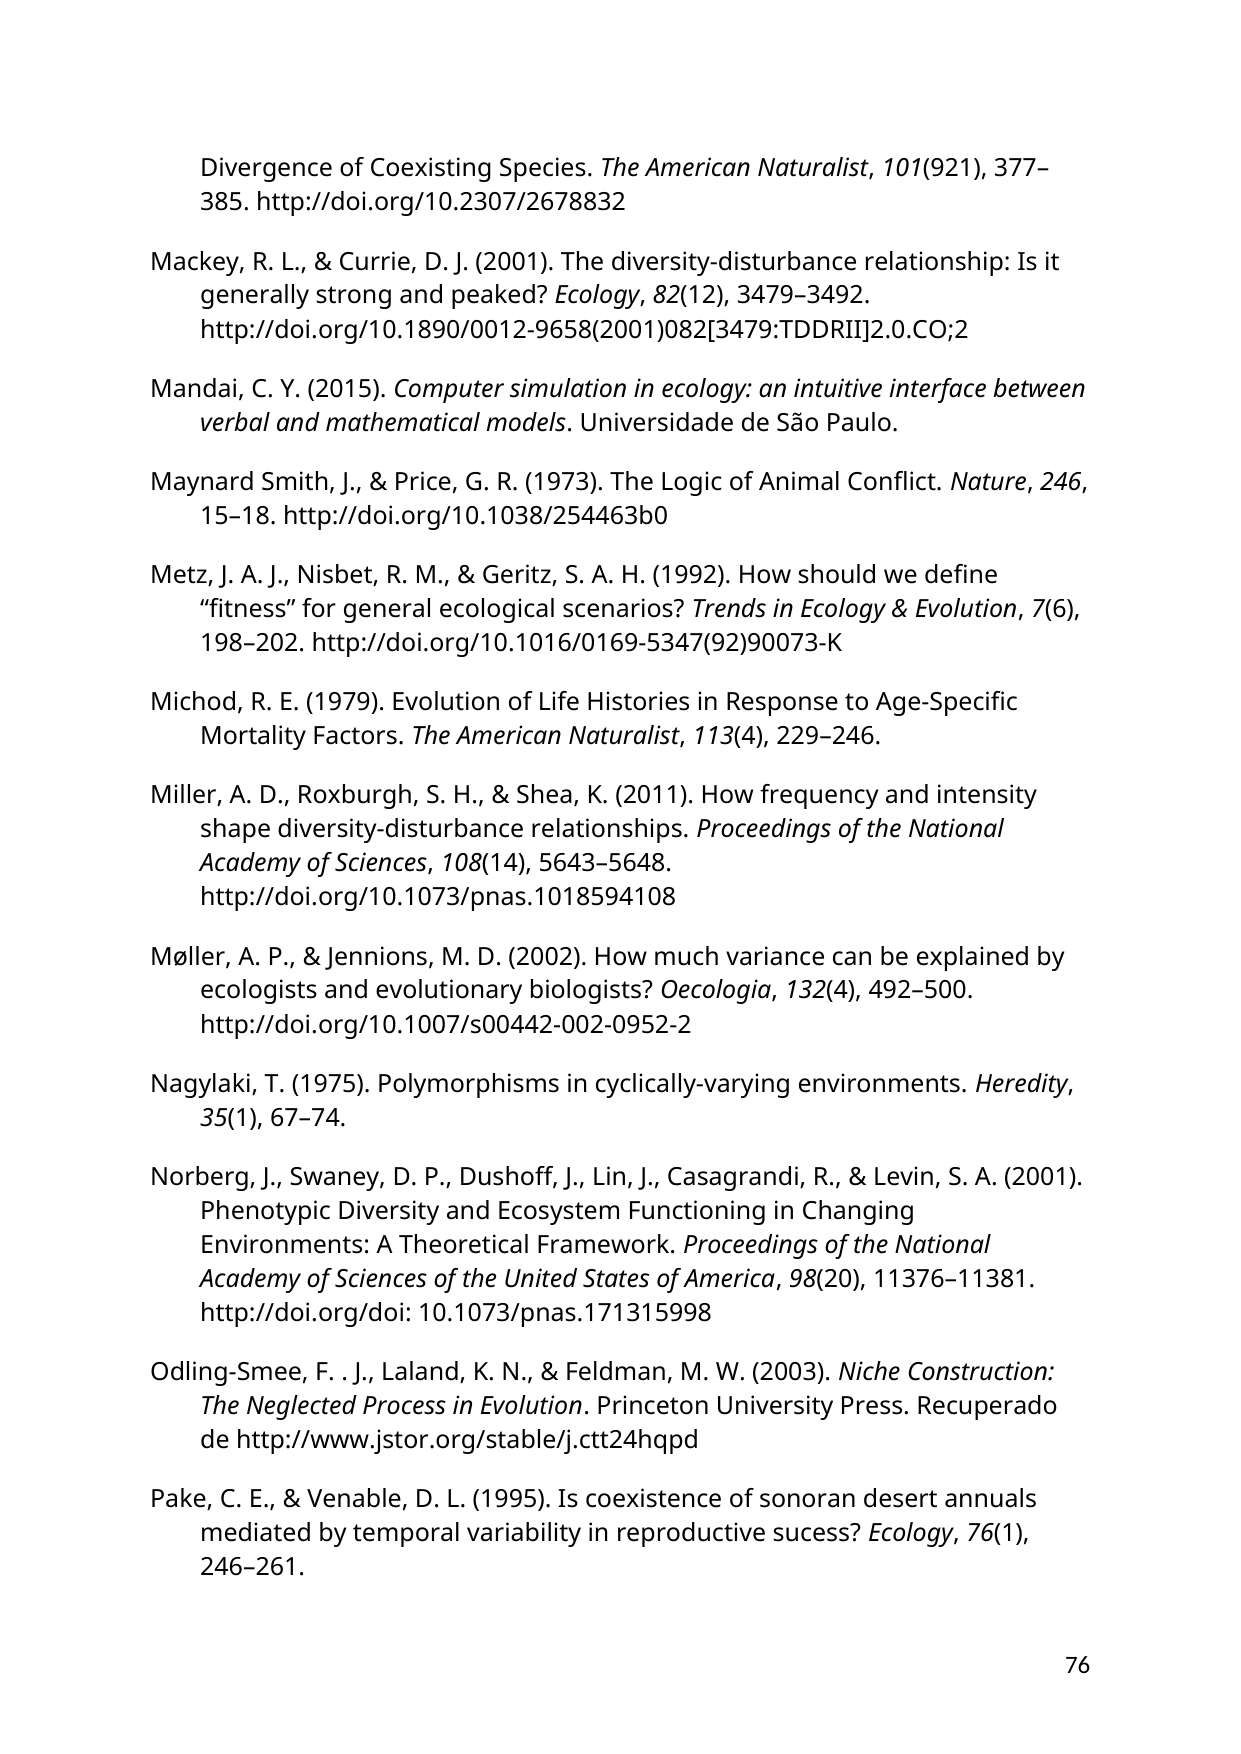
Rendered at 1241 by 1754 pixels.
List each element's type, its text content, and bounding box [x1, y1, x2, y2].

text Møller, A. P., & Jennions, M. D. (2002). How much variance can be explained by ecologists and evolutionary biologists? Oecologia, 132(4), 492–500. http://doi.org/10.1007/s00442-002-0952-2 [150, 938, 1090, 1040]
text Nagylaki, T. (1975). Polymorphisms in cyclically-varying environments. Heredity, 35(1), 67–74. [150, 1065, 1090, 1133]
text Michod, R. E. (1979). Evolution of Life Histories in Response to Age-Specific Mortality Factors. The American Naturalist, 113(4), 229–246. [150, 684, 1090, 752]
text Norberg, J., Swaney, D. P., Dushoff, J., Lin, J., Casagrandi, R., & Levin, S. A. (2001). Phenotypic Diversity and Ecosystem Functioning in Changing Environments: A Theoretical Framework. Proceedings of the National Academy of Sciences of the United States of America, 98(20), 11376–11381. http://doi.org/doi: 10.1073/pnas.171315998 [150, 1158, 1090, 1329]
text Metz, J. A. J., Nisbet, R. M., & Geritz, S. A. H. (1992). How should we define “fitness” for general ecological scenarios? Trends in Ecology & Evolution, 7(6), 198–202. http://doi.org/10.1016/0169-5347(92)90073-K [150, 557, 1090, 659]
text Maynard Smith, J., & Price, G. R. (1973). The Logic of Animal Conflict. Nature, 246, 15–18. http://doi.org/10.1038/254463b0 [150, 463, 1090, 532]
text Pake, C. E., & Venable, D. L. (1995). Is coexistence of sonoran desert annuals mediated by temporal variability in reproductive sucess? Ecology, 76(1), 246–261. [150, 1481, 1090, 1583]
text Odling-Smee, F. . J., Laland, K. N., & Feldman, M. W. (2003). Niche Construction: The Neglected Process in Evolution. Princeton University Press. Recuperado de http://www.jstor.org/stable/j.ctt24hqpd [150, 1354, 1090, 1456]
text Mackey, R. L., & Currie, D. J. (2001). The diversity-disturbance relationship: Is it generally strong and peaked? Ecology, 82(12), 3479–3492. http://doi.org/10.1890/0012-9658(2001)082[3479:TDDRII]2.0.CO;2 [150, 243, 1090, 345]
text Miller, A. D., Roxburgh, S. H., & Shea, K. (2011). How frequency and intensity shape diversity-disturbance relationships. Proceedings of the National Academy of Sciences, 108(14), 5643–5648. http://doi.org/10.1073/pnas.1018594108 [150, 777, 1090, 913]
text Mandai, C. Y. (2015). Computer simulation in ecology: an intuitive interface between verbal and mathematical models. Universidade de São Paulo. [150, 370, 1090, 438]
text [150, 150, 1090, 218]
